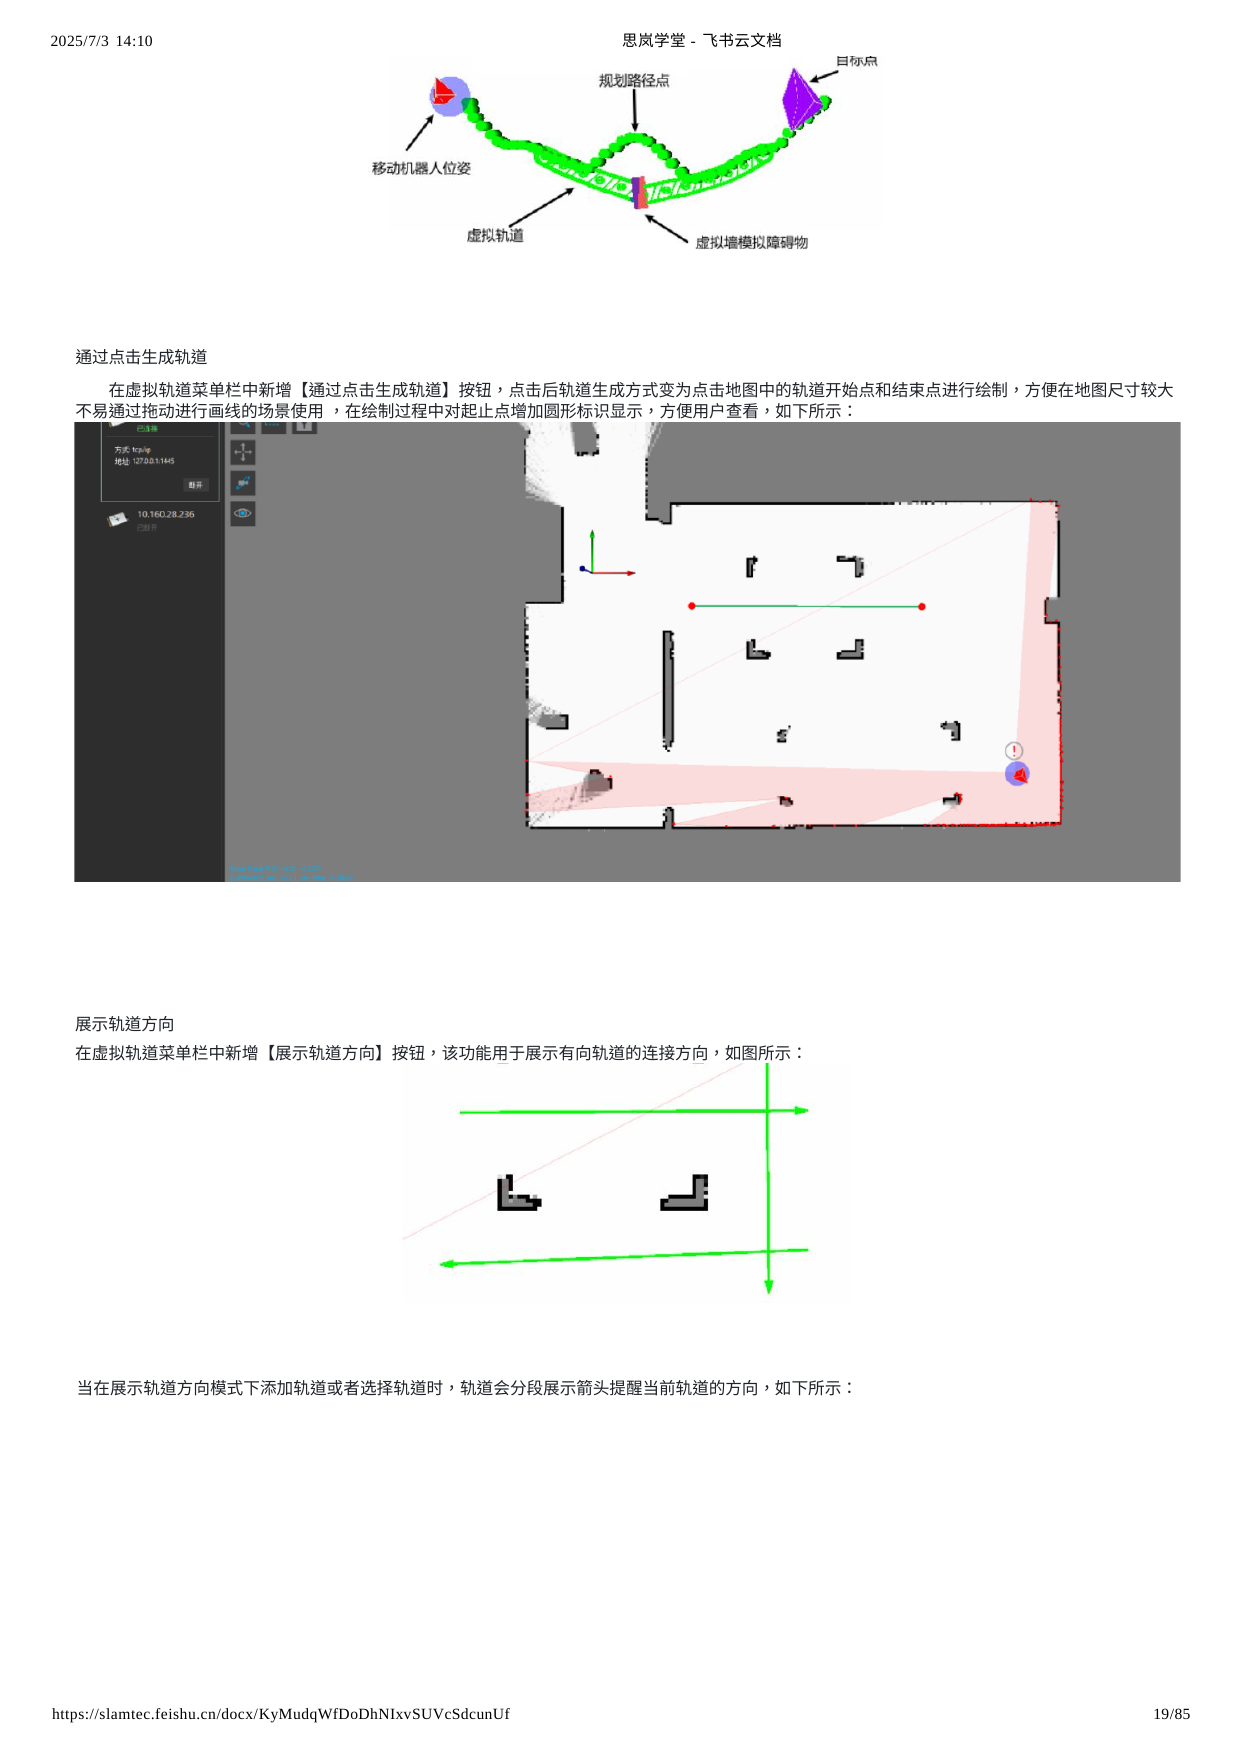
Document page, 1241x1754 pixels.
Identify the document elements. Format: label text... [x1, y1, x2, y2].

text 通过点击⽣成轨道 [75, 350, 1190, 367]
picture [74, 422, 1181, 882]
text 在虚拟轨道菜单栏中新增【通过点击⽣成轨道】按钮，点击后轨道⽣成⽅式变为点击地图中的轨道开始点和结束点进⾏绘制，⽅便在地图尺⼨较⼤ 不易通过拖动进⾏画线的场景使⽤ ，在绘制过程中对起⽌点增加圆形标识显示，⽅便⽤户查看，如下所示： [75, 379, 1174, 422]
text 当在展示轨道⽅向模式下添加轨道或者选择轨道时，轨道会分段展示箭头提醒当前轨道的⽅向，如下所示： [76, 1381, 1190, 1398]
text 在虚拟轨道菜单栏中新增【展示轨道⽅向】按钮，该功能⽤于展示有向轨道的连接⽅向，如图所示： [75, 1046, 1190, 1063]
picture [402, 1063, 853, 1303]
text 展示轨道⽅向 [75, 1017, 1190, 1034]
picture [348, 56, 907, 274]
